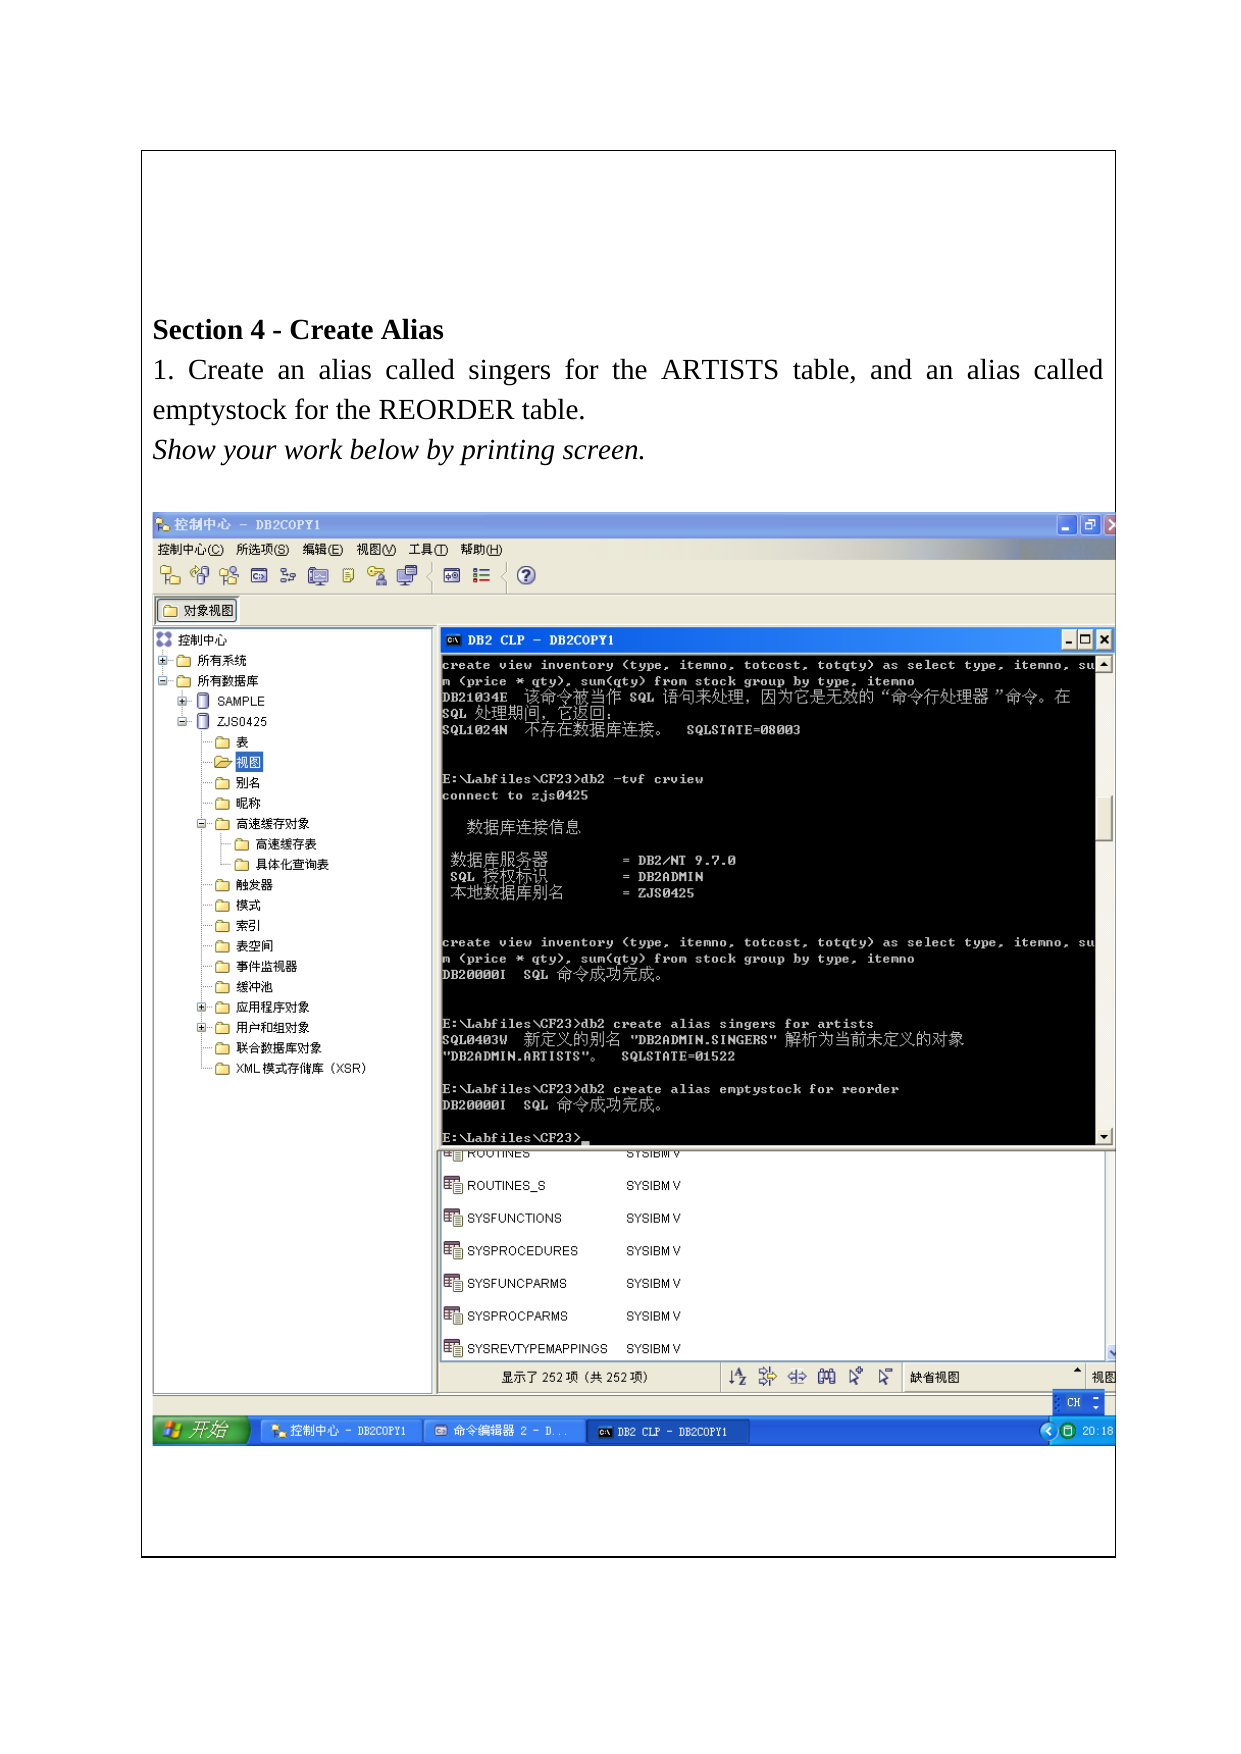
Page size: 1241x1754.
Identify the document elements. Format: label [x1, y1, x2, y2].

picture [152, 512, 1116, 1446]
table_cell [142, 151, 1115, 1556]
